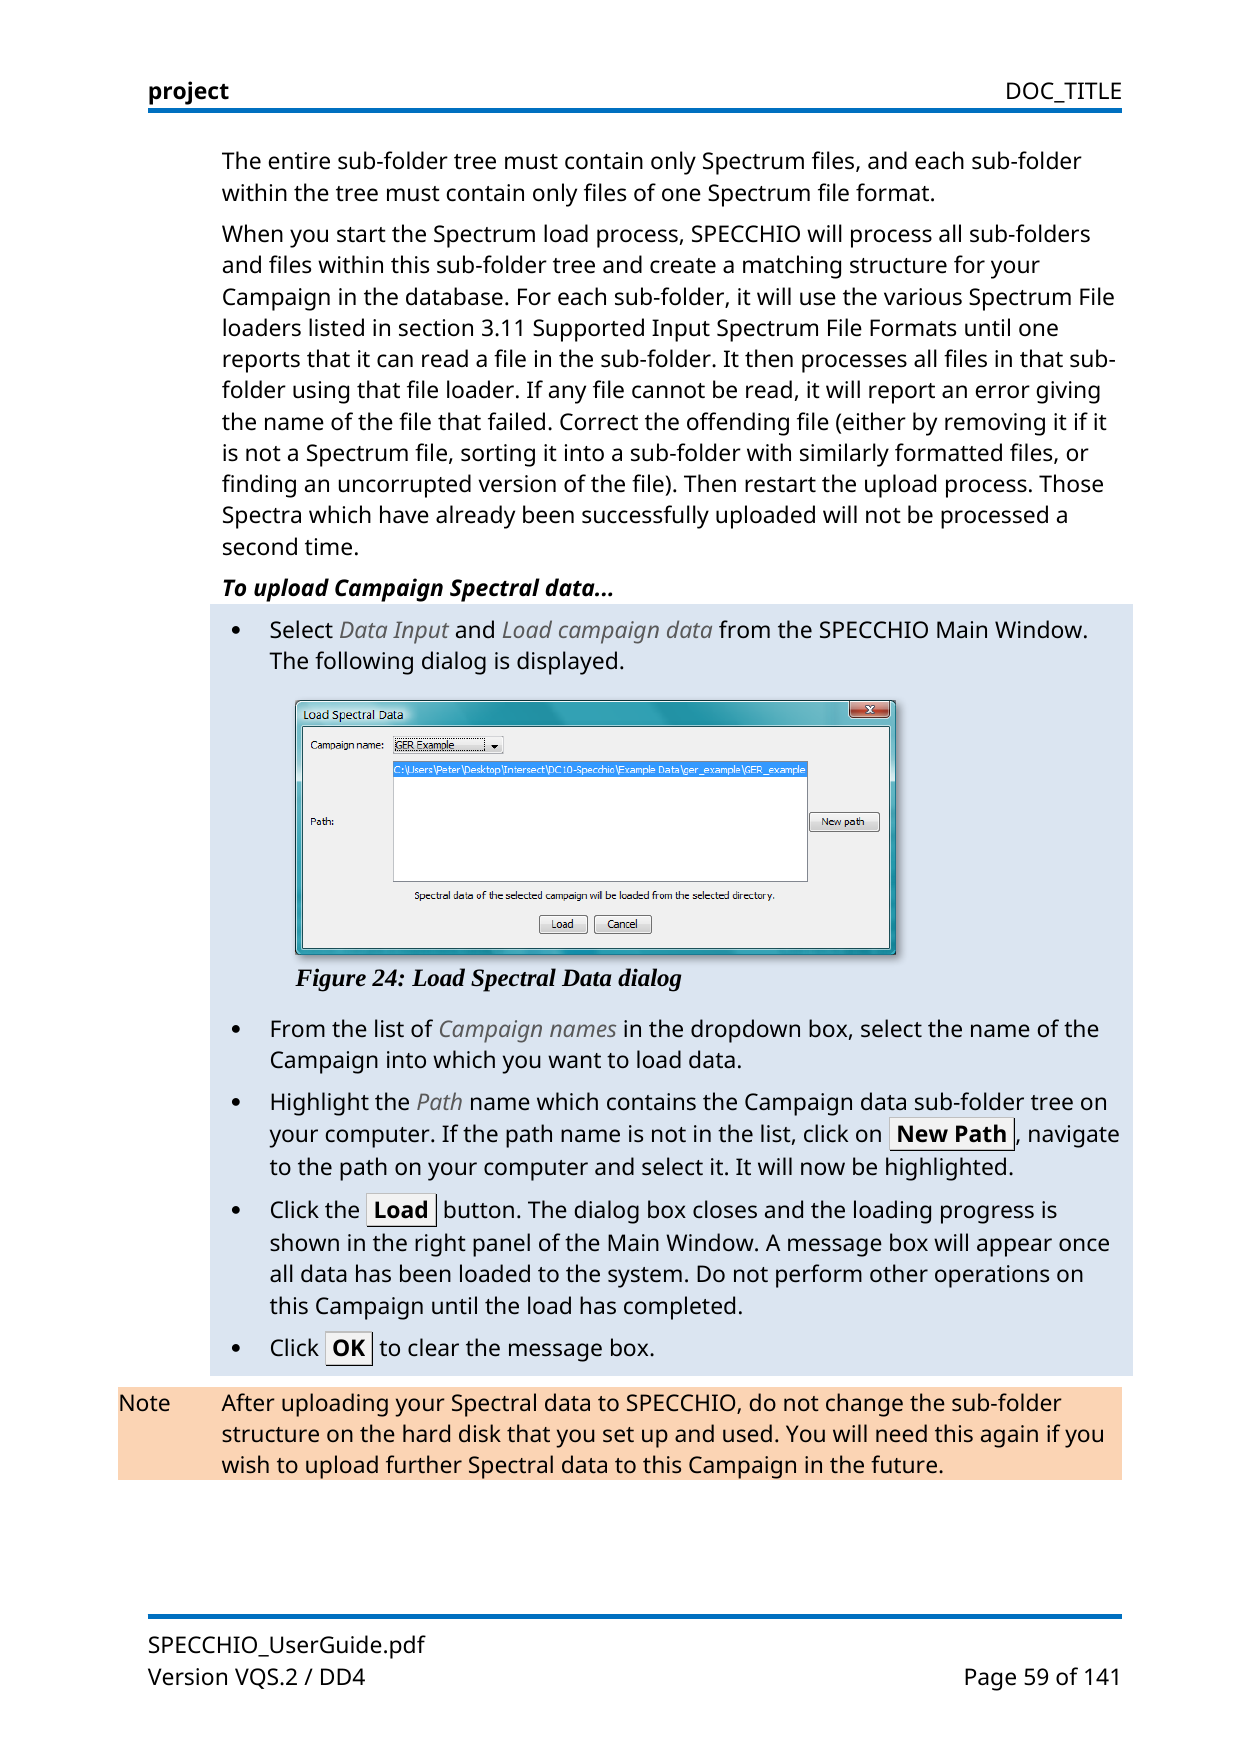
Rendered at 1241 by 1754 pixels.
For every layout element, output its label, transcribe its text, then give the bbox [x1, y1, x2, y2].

text Note After uploading your Spectral data to SPECCHIO, do not change the sub-folder structure on the hard disk that you set up and used. You will need this again if you wish to upload further Spectral data to this Campaign in the future. [118, 1387, 1122, 1480]
text The entire sub-folder tree must contain only Spectrum files, and each sub-folder within the tree must contain only files of one Spectrum file format. [222, 145, 1122, 208]
subtitle To upload Campaign Spectral data... [222, 572, 1122, 603]
picture [295, 700, 896, 955]
table_header Select Data Input and Load campaign data from the SPECCHIO Main Window. The following dialog is displayed. Figure 24: Load Spectral Data dialog From the list of Campaign names in the dropdown box, select the name of the Campaign into which you want to load data. Highlight the Path name which contains the Campaign data sub-folder tree on your computer. If the path name is not in the list, click on New Path , navigate to the path on your computer and select it. It will now be highlighted. Click the Load button. The dialog box closes and the loading progress is shown in the right panel of the Main Window. A message box will appear once all data has been loaded to the system. Do not perform other operations on this Campaign until the load has completed. Click OK to clear the message box. [210, 604, 1133, 1376]
text When you start the Spectrum load process, SPECCHIO will process all sub-folders and files within this sub-folder tree and create a matching structure for your Campaign in the database. For each sub-folder, it will use the various Spectrum File loaders listed in section 3.11 Supported Input Spectrum File Formats until one reports that it can read a file in the sub-folder. It then processes all files in that sub-folder using that file loader. If any file cannot be read, it will report an error giving the name of the file that failed. Correct the offending file (either by removing it if it is not a Spectrum file, sorting it into a sub-folder with similarly formatted files, or finding an uncorrupted version of the file). Then restart the upload process. Those Spectra which have already been successfully uploaded will not be processed a second time. [222, 218, 1122, 562]
